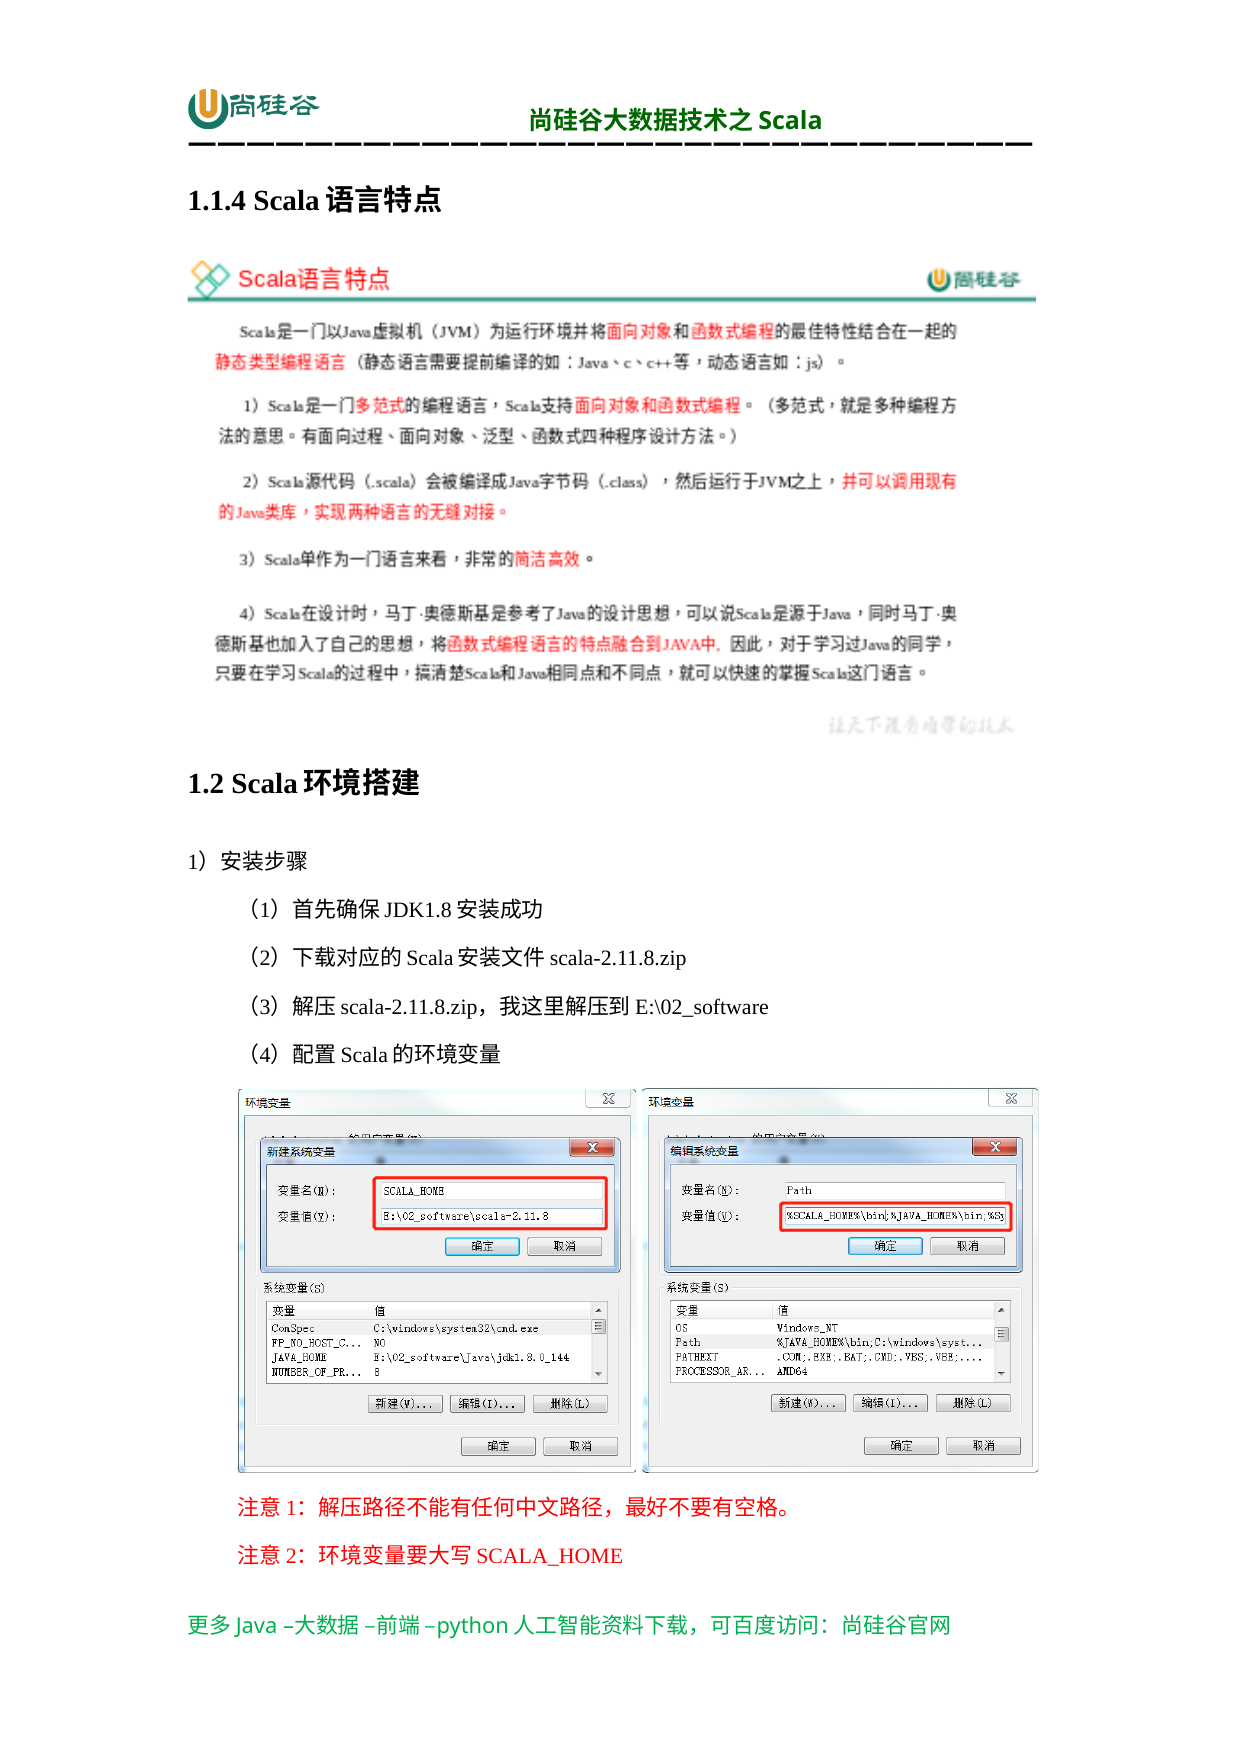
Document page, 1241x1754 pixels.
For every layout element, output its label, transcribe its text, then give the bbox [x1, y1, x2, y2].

text 注意2：环境变量要大写SCALA_HOME [194, 1538, 1053, 1570]
text 注意1：解压路径不能有任何中文路径，最好不要有空格。 [194, 1489, 1053, 1522]
picture [237, 1089, 637, 1473]
text 1）安装步骤 [187, 843, 1053, 876]
picture [187, 88, 321, 130]
text （4）配置Scala的环境变量 [237, 1037, 1053, 1069]
text （1）首先确保JDK1.8安装成功 [237, 892, 1053, 924]
subtitle 1.1.4 Scala语言特点 [187, 165, 1053, 230]
text （3）解压scala-2.11.8.zip，我这里解压到E:\02_software [237, 988, 1053, 1021]
text （2）下载对应的Scala安装文件scala-2.11.8.zip [237, 940, 1053, 972]
picture [642, 1087, 1039, 1473]
subtitle 1.2 Scala环境搭建 [187, 748, 1053, 813]
